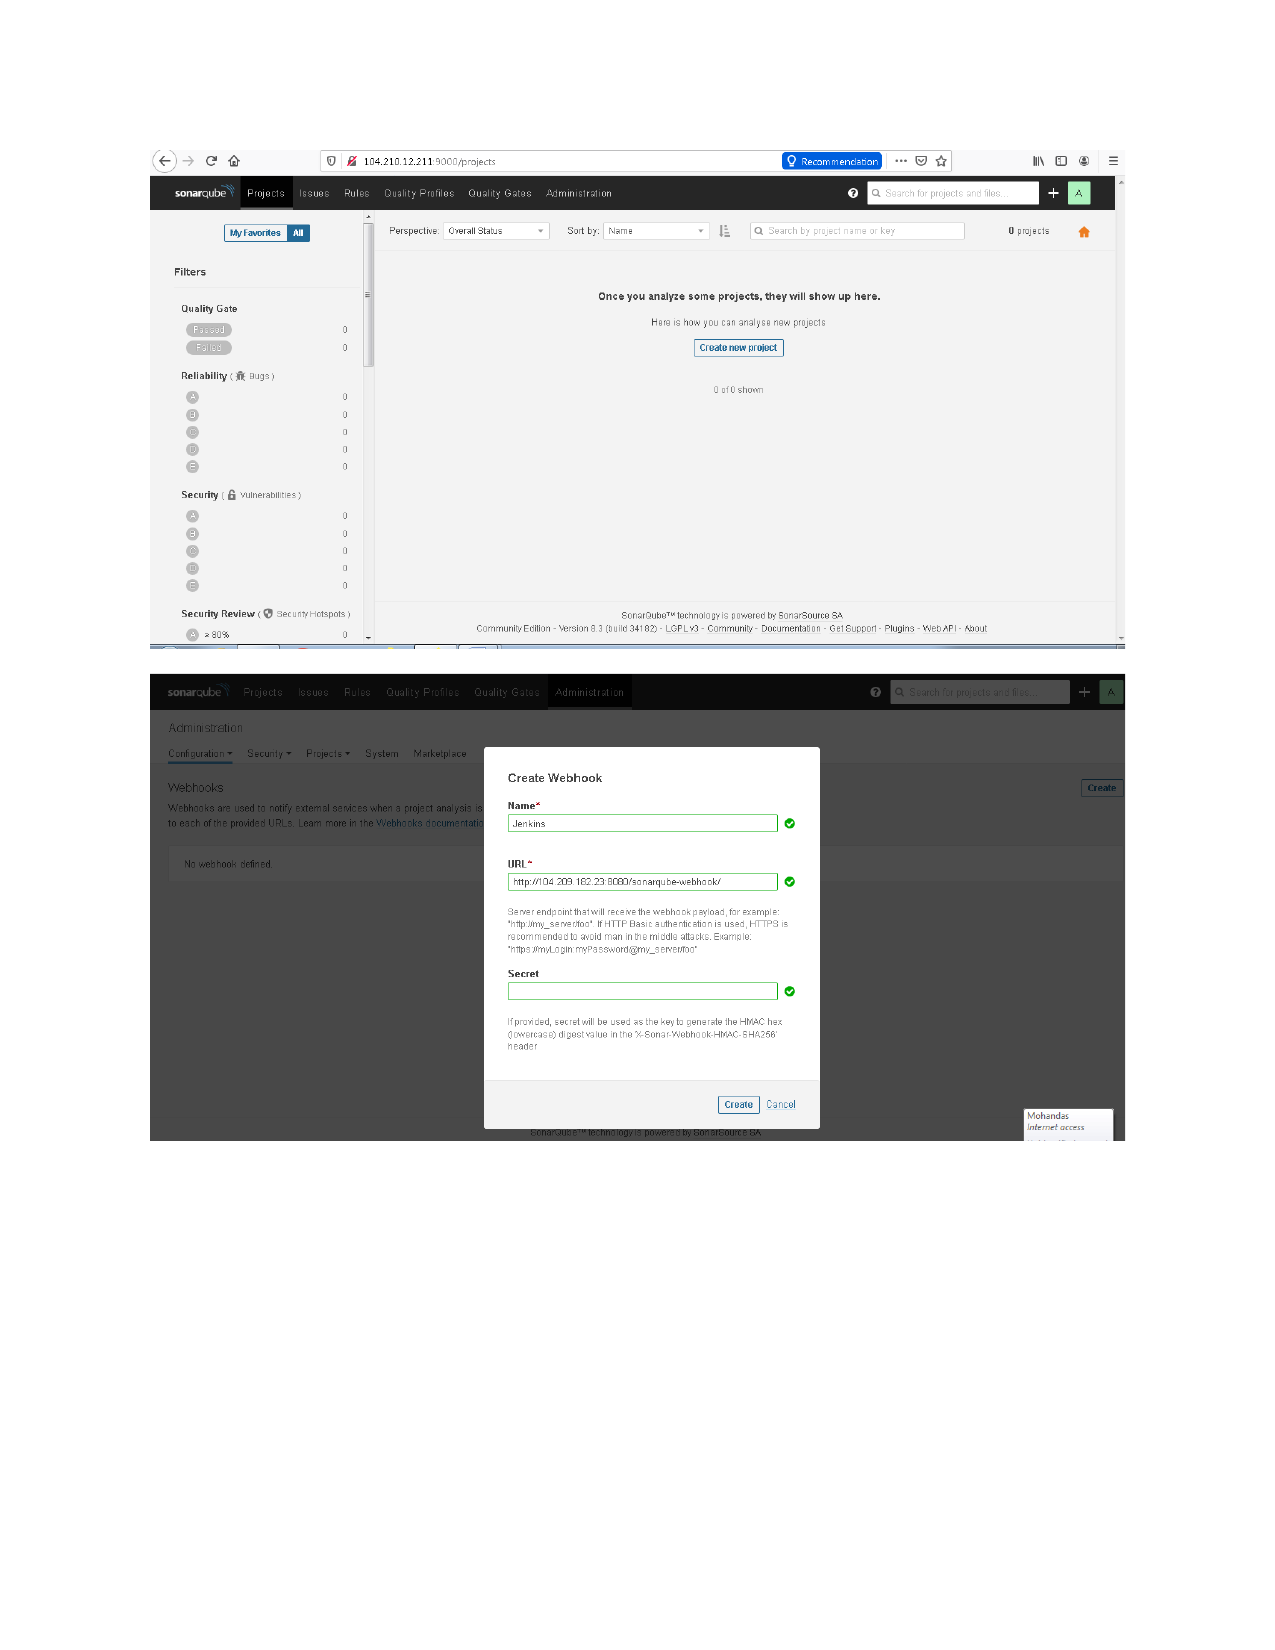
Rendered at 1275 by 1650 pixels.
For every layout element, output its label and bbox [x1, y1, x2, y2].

picture [150, 673, 1125, 1141]
picture [150, 150, 1125, 649]
